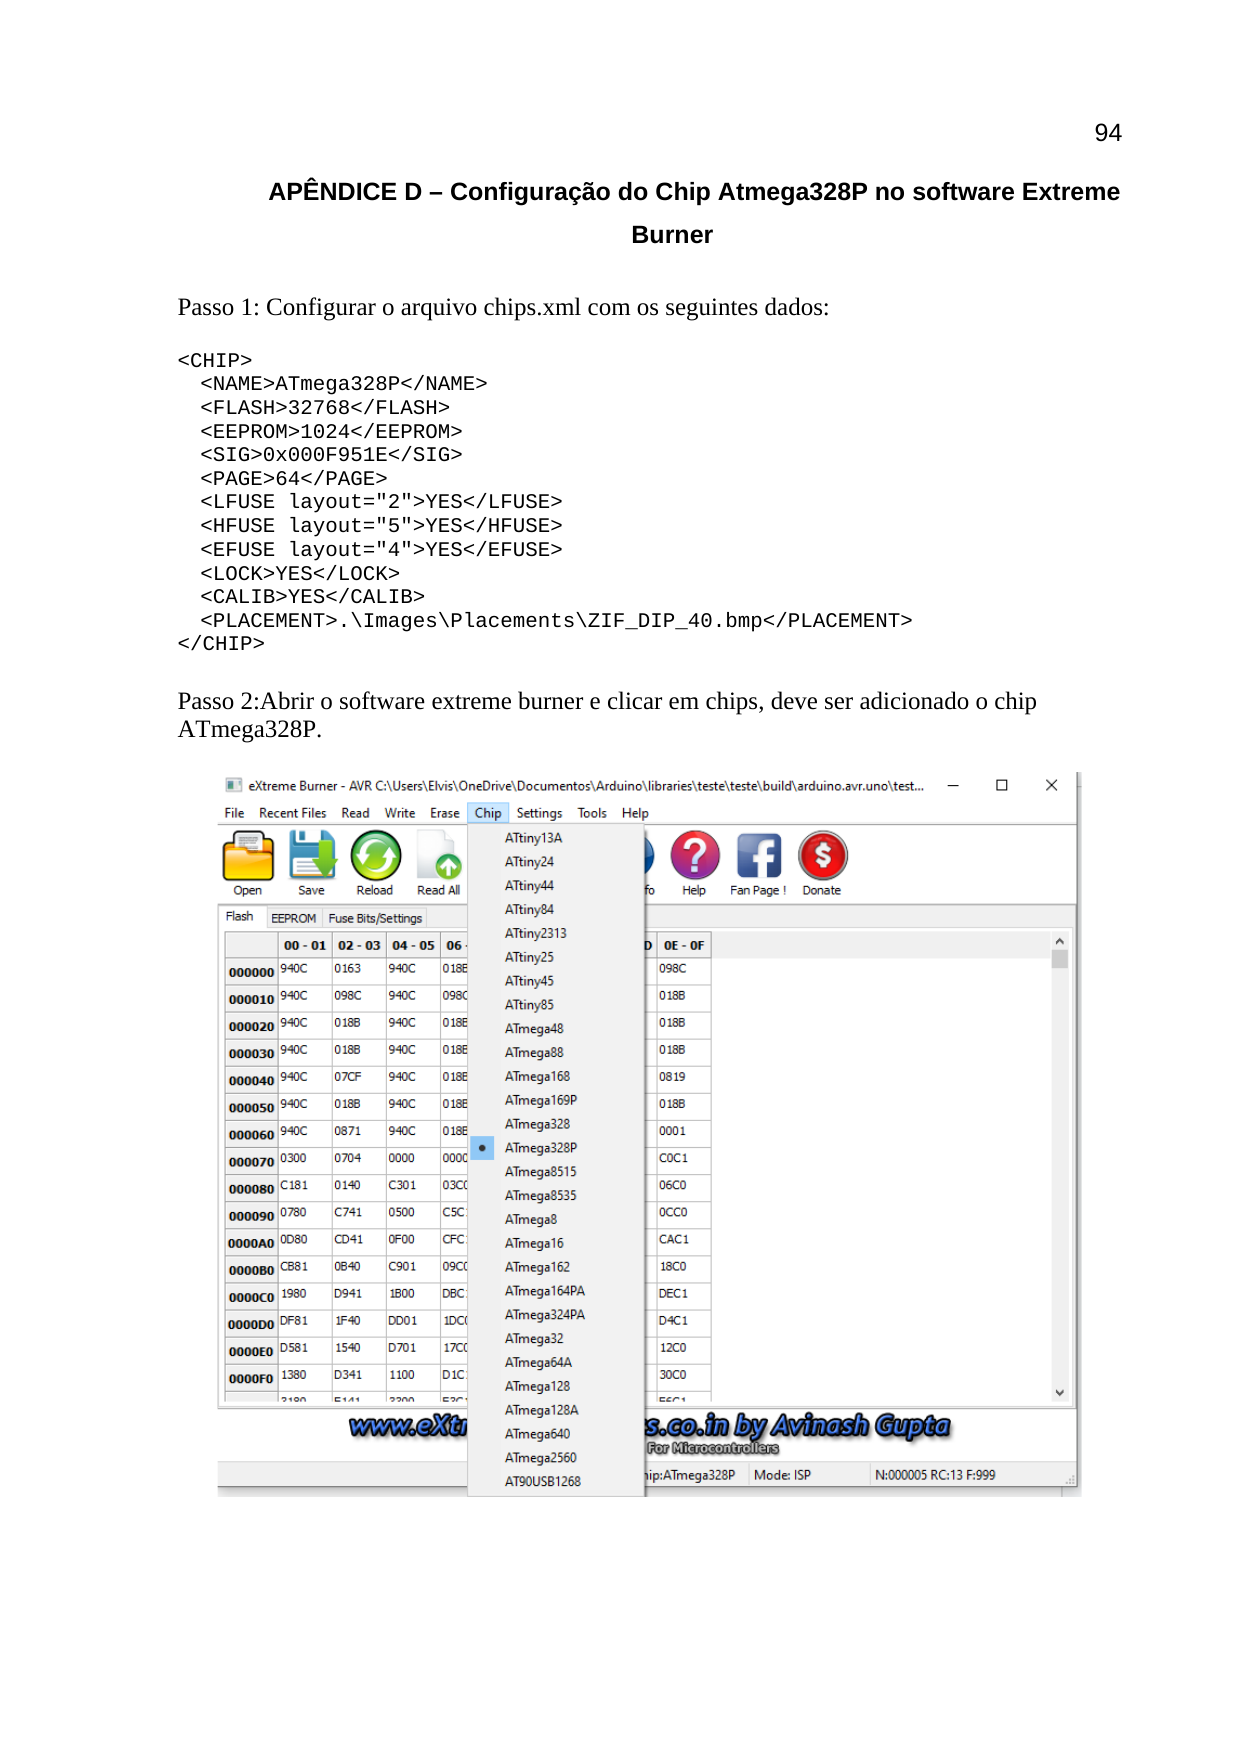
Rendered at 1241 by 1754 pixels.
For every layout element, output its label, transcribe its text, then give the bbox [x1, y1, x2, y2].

text Passo 2:Abrir o software extreme burner e clicar em chips, deve ser adicionado o chip ATmega328P. [177, 686, 1122, 743]
text <EFUSE layout="4">YES</EFUSE> [200, 539, 1122, 562]
text <CHIP> [177, 350, 1122, 373]
text </CHIP> [177, 633, 1122, 657]
text <NAME>ATmega328P</NAME> [200, 373, 1122, 397]
text Passo 1: Configurar o arquivo chips.xml com os seguintes dados: [177, 292, 1122, 321]
text <FLASH>32768</FLASH> [200, 397, 1122, 421]
subtitle APÊNDICE D – Configuração do Chip Atmega328P no software Extreme Burner [222, 177, 1122, 249]
text <LOCK>YES</LOCK> [200, 562, 1122, 586]
text <PLACEMENT>.\Images\Placements\ZIF_DIP_40.bmp</PLACEMENT> [200, 610, 1122, 633]
text <HFUSE layout="5">YES</HFUSE> [200, 515, 1122, 539]
text <EEPROM>1024</EEPROM> [200, 421, 1122, 444]
text <SIG>0x000F951E</SIG> [200, 444, 1122, 468]
text <CALIB>YES</CALIB> [200, 586, 1122, 610]
text <LFUSE layout="2">YES</LFUSE> [200, 492, 1122, 515]
text <PAGE>64</PAGE> [200, 468, 1122, 492]
picture [217, 772, 1082, 1497]
